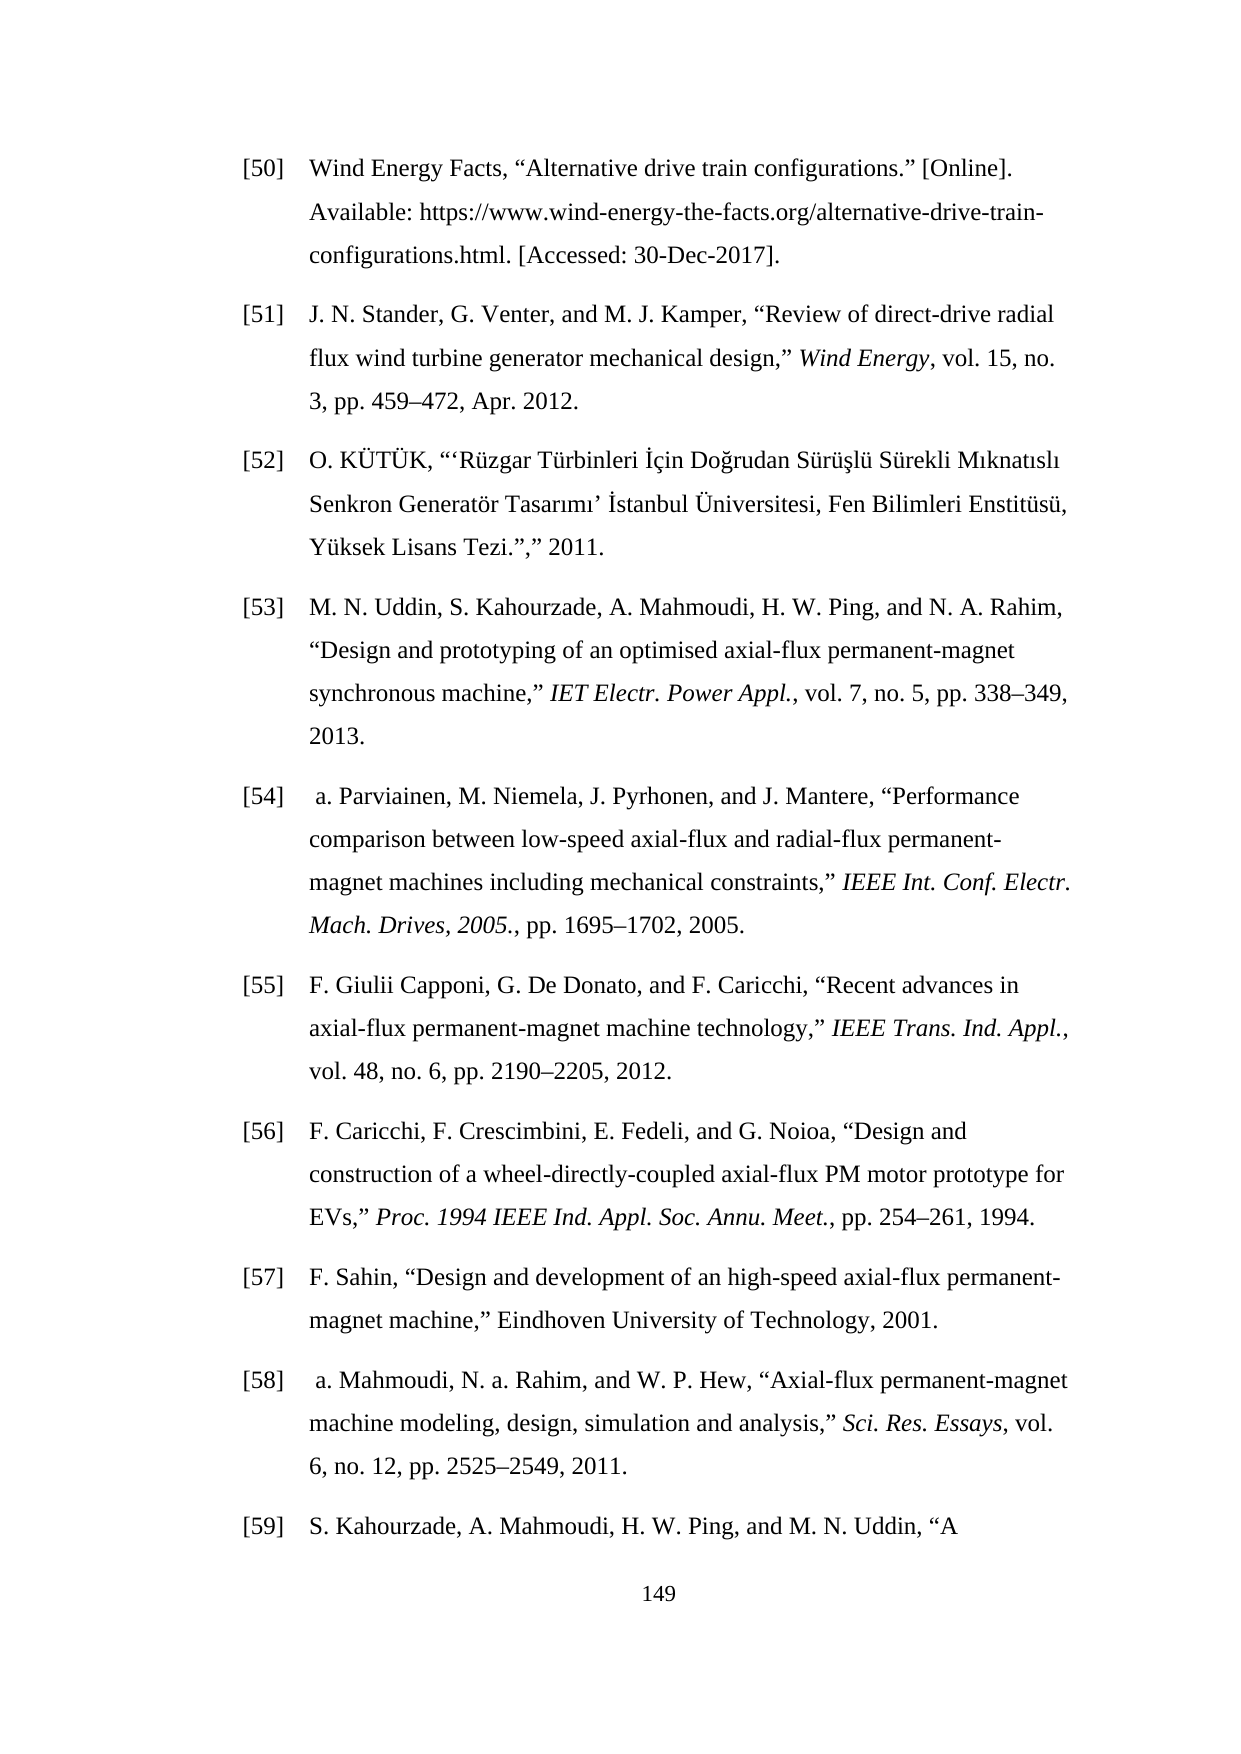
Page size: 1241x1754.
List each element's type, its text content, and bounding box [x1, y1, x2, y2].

text [53] M. N. Uddin, S. Kahourzade, A. Mahmoudi, H. W. Ping, and N. A. Rahim, “Design and prototyping of an optimised axial-flux permanent-magnet synchronous machine,” IET Electr. Power Appl., vol. 7, no. 5, pp. 338–349, 2013. [242, 592, 1075, 750]
text [58] a. Mahmoudi, N. a. Rahim, and W. P. Hew, “Axial-flux permanent-magnet machine modeling, design, simulation and analysis,” Sci. Res. Essays, vol. 6, no. 12, pp. 2525–2549, 2011. [242, 1365, 1075, 1480]
text [52] O. KÜTÜK, “‘Rüzgar Türbinleri İçin Doğrudan Sürüşlü Sürekli Mıknatıslı Senkron Generatör Tasarımı’ İstanbul Üniversitesi, Fen Bilimleri Enstitüsü, Yüksek Lisans Tezi.”,” 2011. [242, 446, 1075, 561]
text [54] a. Parviainen, M. Niemela, J. Pyrhonen, and J. Mantere, “Performance comparison between low-speed axial-flux and radial-flux permanent-magnet machines including mechanical constraints,” IEEE Int. Conf. Electr. Mach. Drives, 2005., pp. 1695–1702, 2005. [242, 781, 1075, 939]
text [56] F. Caricchi, F. Crescimbini, E. Fedeli, and G. Noioa, “Design and construction of a wheel-directly-coupled axial-flux PM motor prototype for EVs,” Proc. 1994 IEEE Ind. Appl. Soc. Annu. Meet., pp. 254–261, 1994. [242, 1116, 1075, 1231]
text [51] J. N. Stander, G. Venter, and M. J. Kamper, “Review of direct-drive radial flux wind turbine generator mechanical design,” Wind Energy, vol. 15, no. 3, pp. 459–472, Apr. 2012. [242, 299, 1075, 414]
text [57] F. Sahin, “Design and development of an high-speed axial-flux permanent-magnet machine,” Eindhoven University of Technology, 2001. [242, 1262, 1075, 1334]
text [55] F. Giulii Capponi, G. De Donato, and F. Caricchi, “Recent advances in axial-flux permanent-magnet machine technology,” IEEE Trans. Ind. Appl., vol. 48, no. 6, pp. 2190–2205, 2012. [242, 970, 1075, 1085]
text [50] Wind Energy Facts, “Alternative drive train configurations.” [Online]. Available: https://www.wind-energy-the-facts.org/alternative-drive-train-configurations.html. [Accessed: 30-Dec-2017]. [242, 153, 1075, 268]
